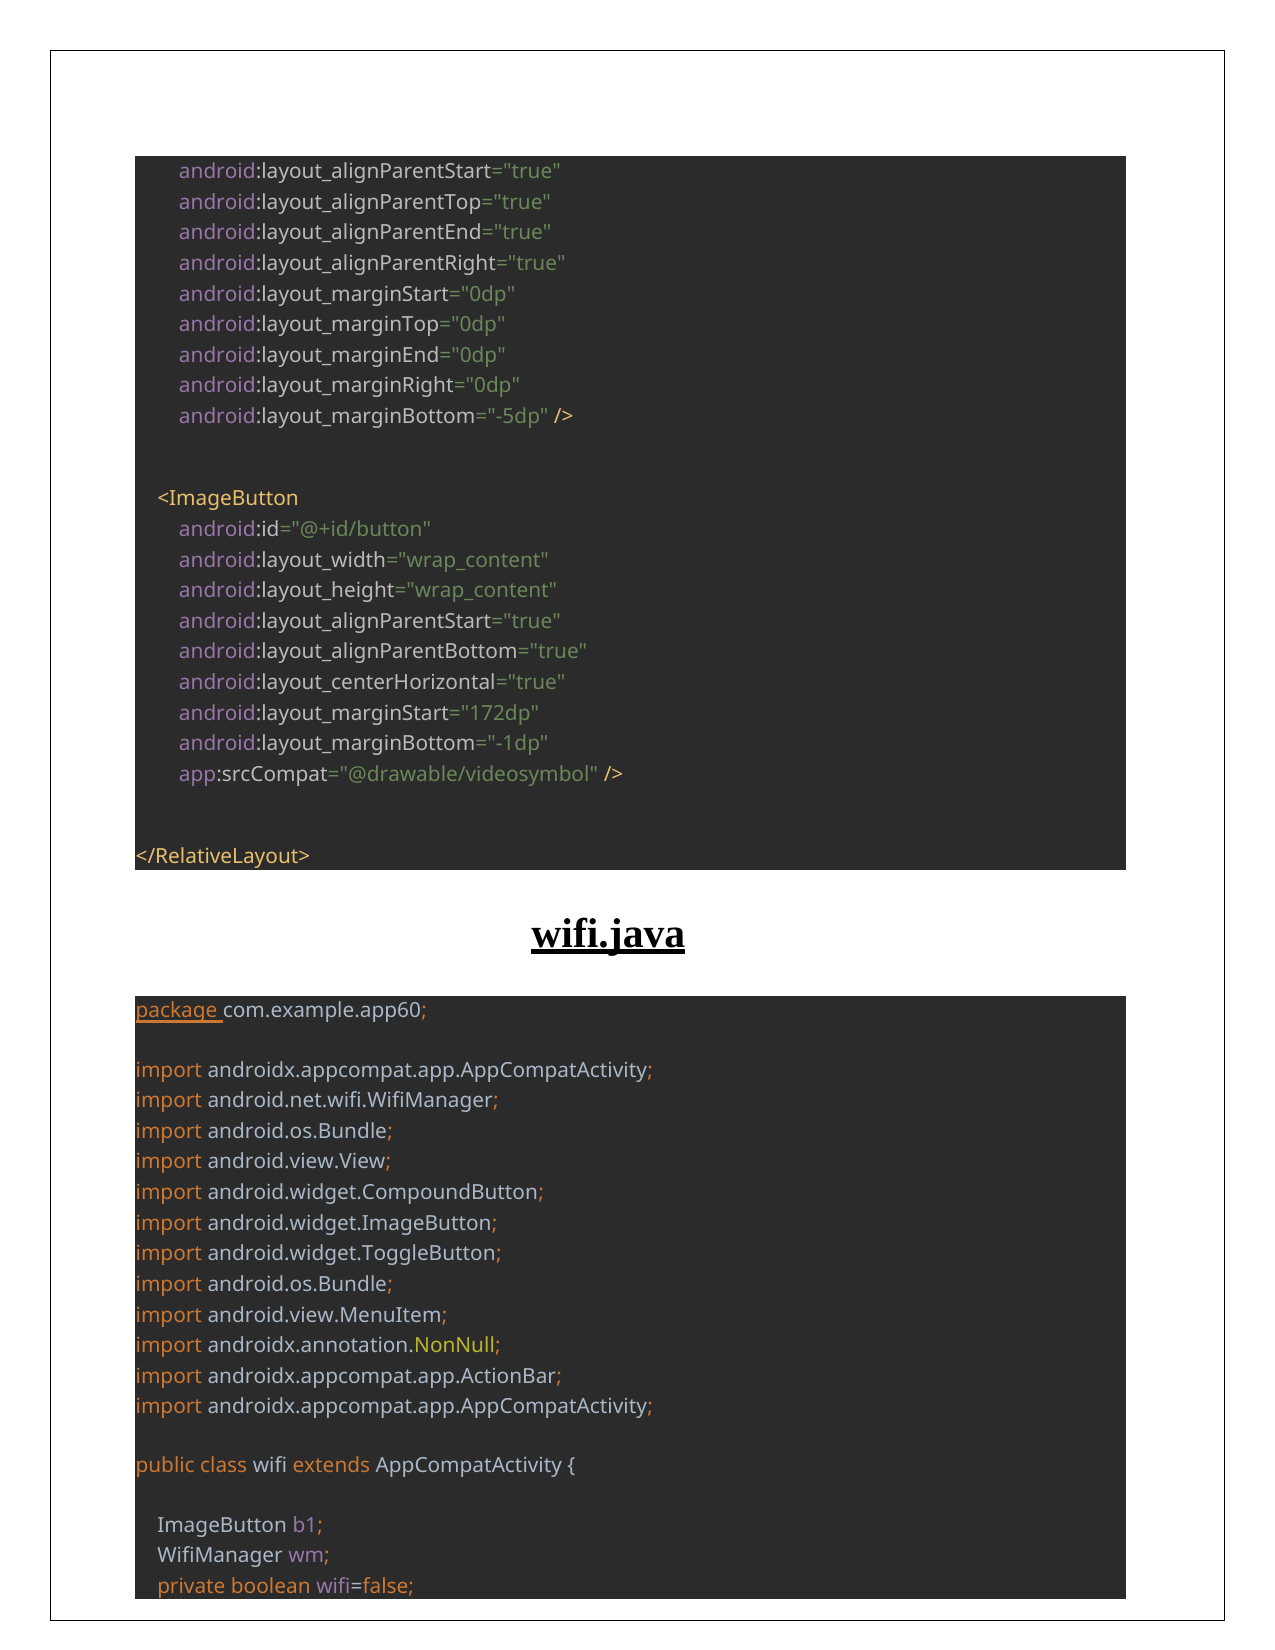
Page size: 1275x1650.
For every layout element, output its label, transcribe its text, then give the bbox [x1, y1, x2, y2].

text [135, 996, 1126, 1599]
text wifi.java [135, 908, 1126, 956]
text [135, 156, 1126, 870]
